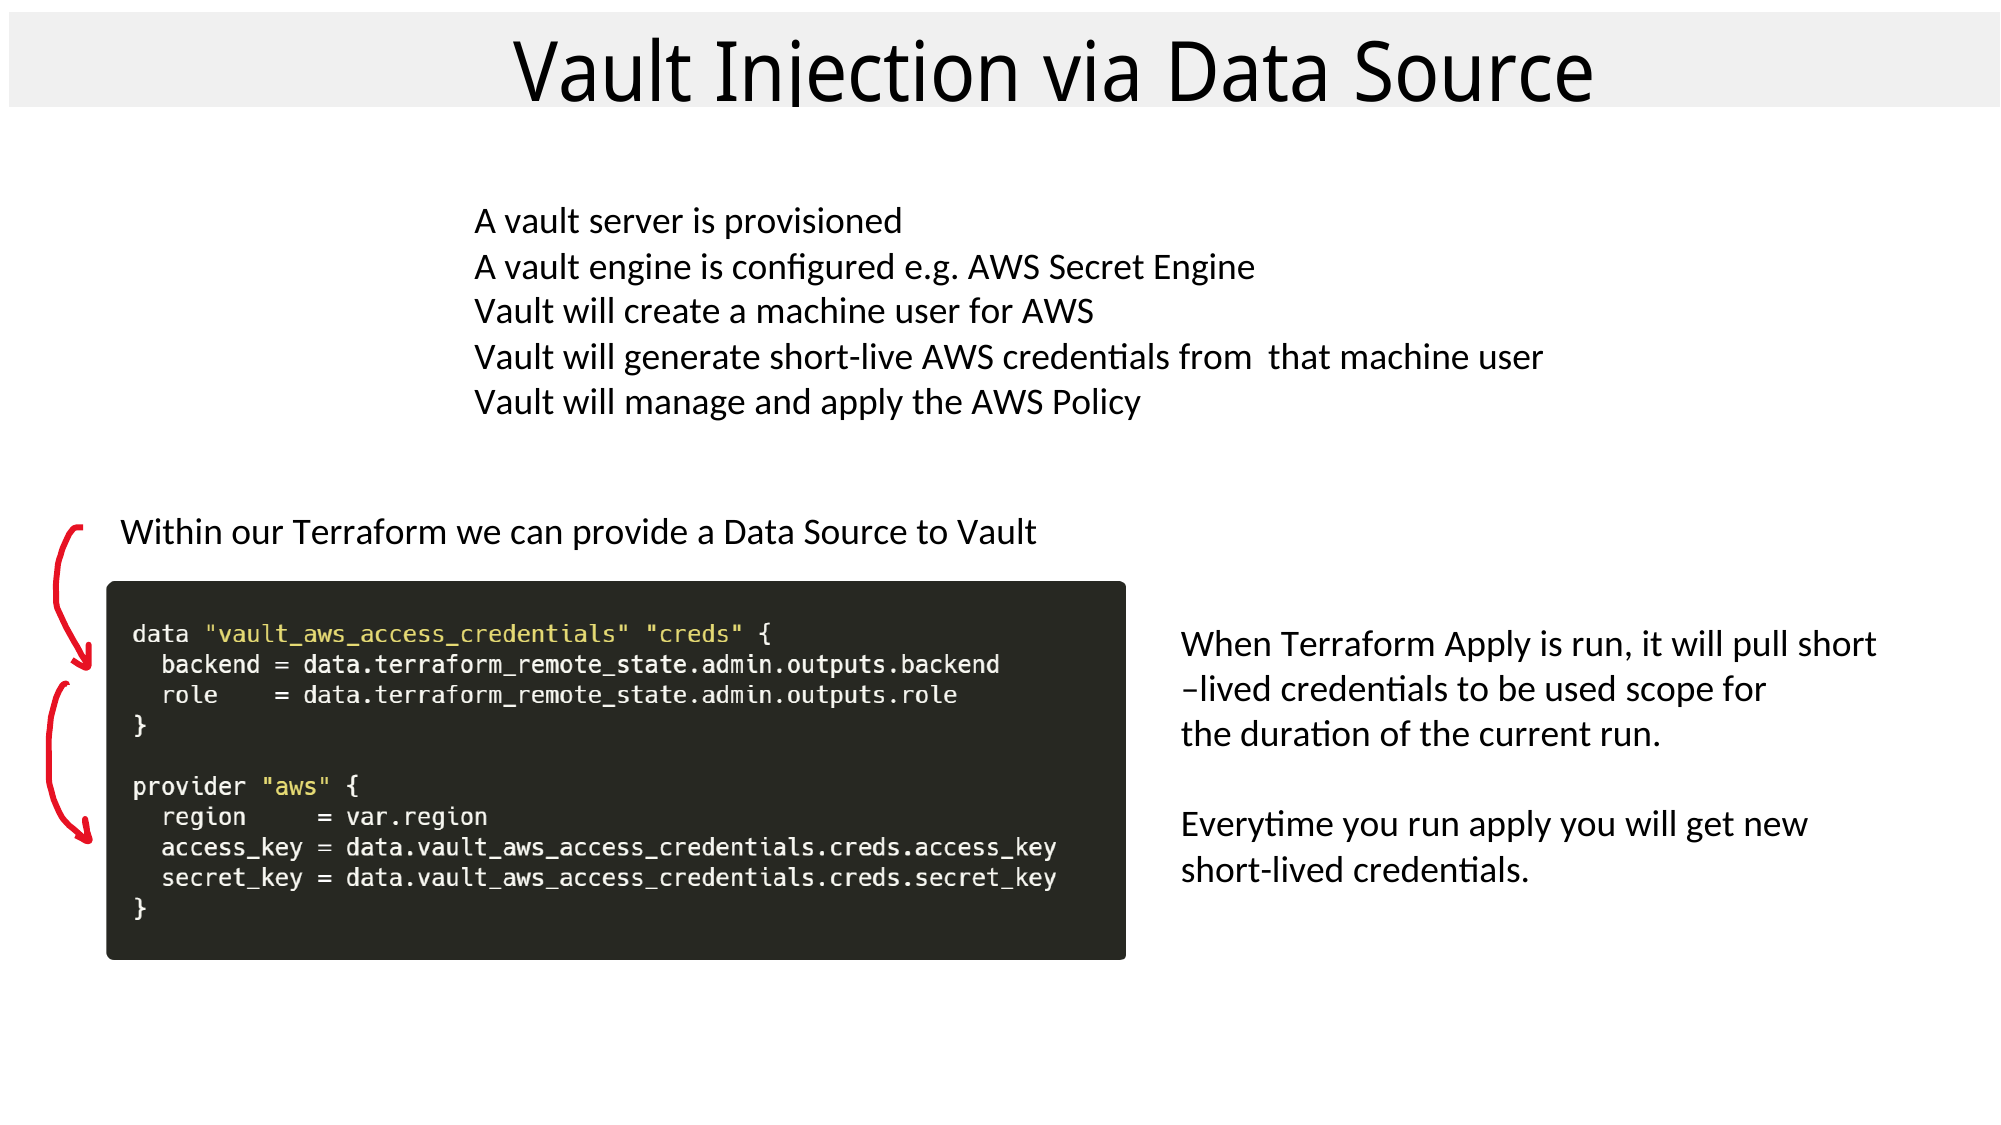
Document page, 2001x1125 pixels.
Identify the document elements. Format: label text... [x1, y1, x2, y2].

text short-lived credentials. [1181, 846, 2000, 891]
text A vault server is provisioned [474, 198, 2000, 243]
picture [106, 581, 1126, 960]
text –lived credentials to be used scope for the duration of the current run. [1181, 666, 1826, 756]
text Everytime you run apply you will get new [1181, 801, 2000, 846]
text A vault engine is configured e.g. AWS Secret Engine Vault will create a machine user for AWS [474, 243, 1329, 333]
text When Terraform Apply is run, it will pull short [1181, 620, 2000, 666]
text Vault will generate short-live AWS credentials from that machine user Vault will manage and apply the AWS Policy [474, 334, 1545, 423]
text Within our Terraform we can provide a Data Source to Vault [120, 508, 2000, 554]
